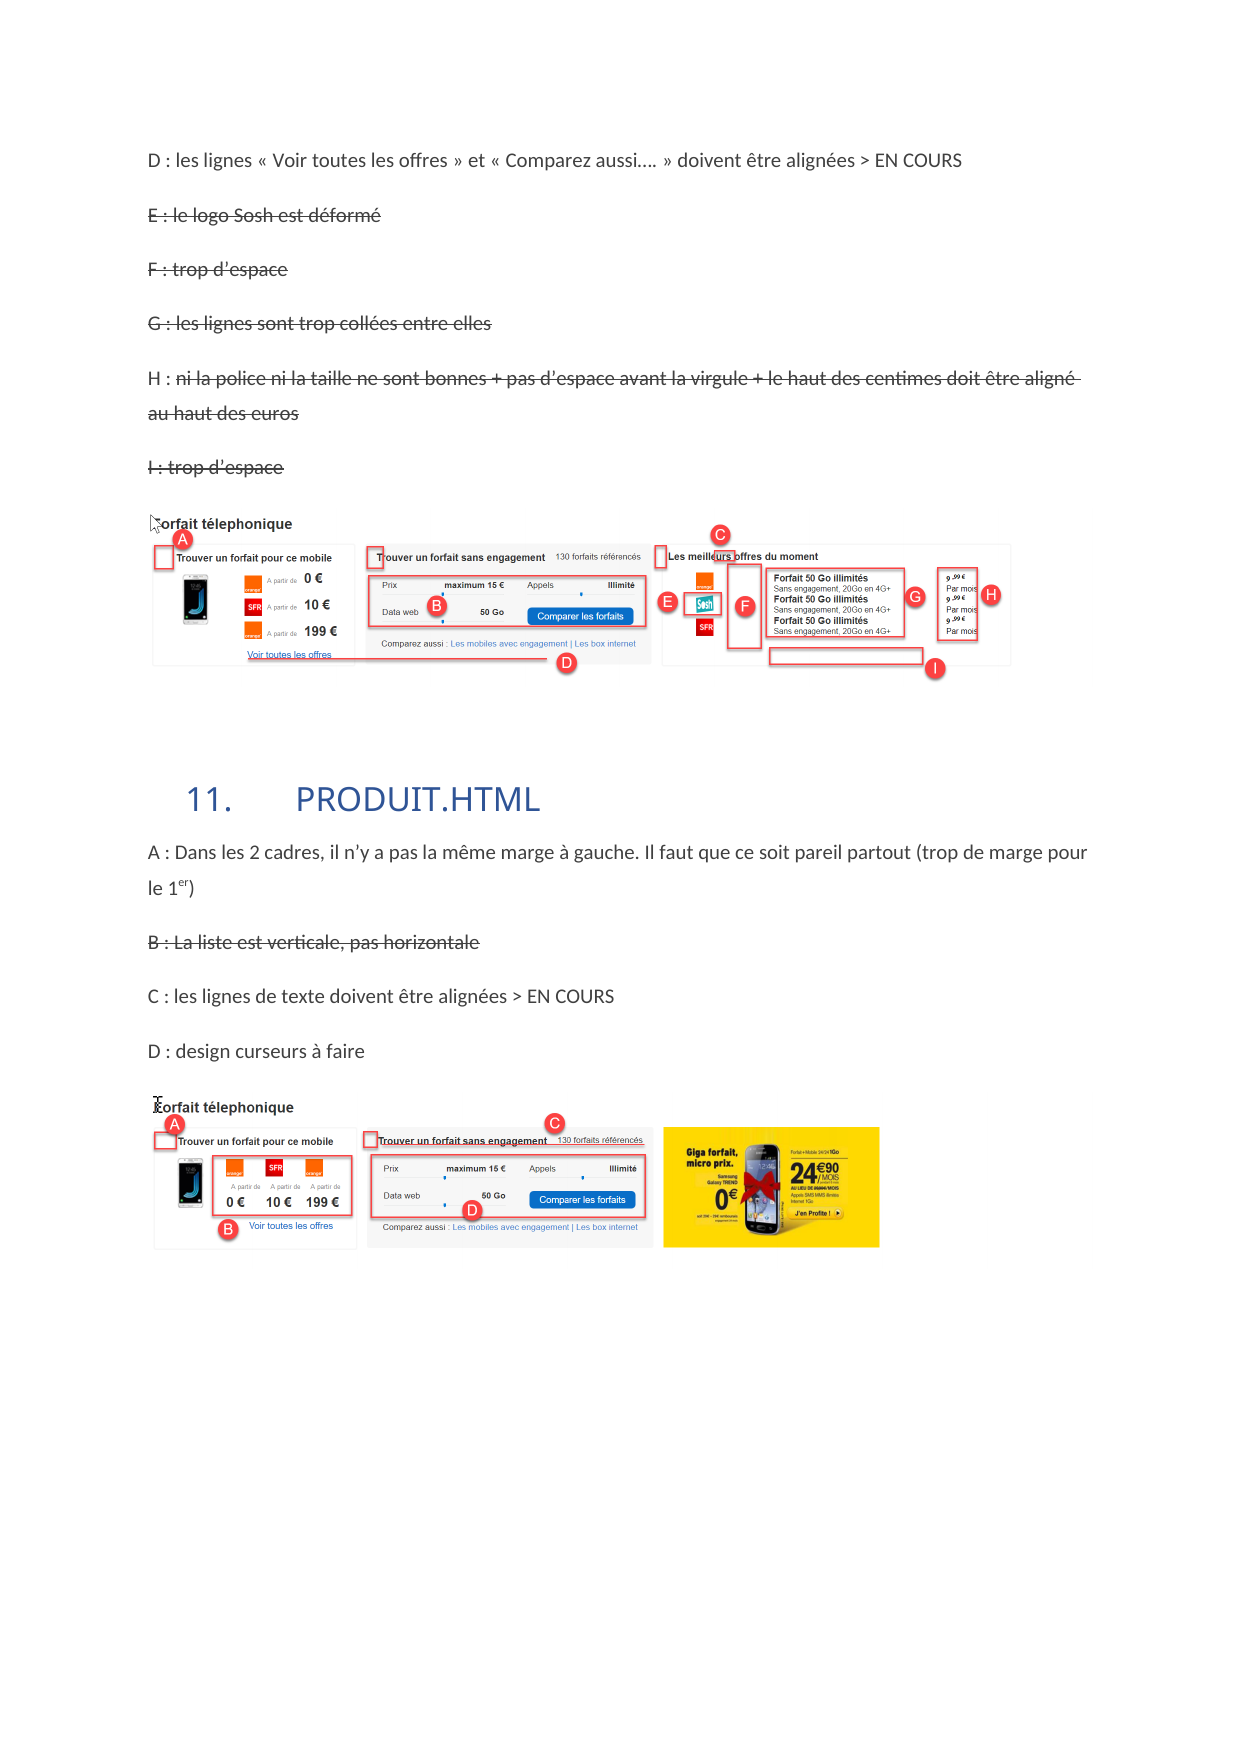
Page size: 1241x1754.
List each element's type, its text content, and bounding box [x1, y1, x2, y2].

text I : trop d’espace [148, 454, 1093, 480]
subtitle PRODUIT.HTML [185, 776, 1093, 821]
text E : le logo Sosh est déformé [148, 202, 1093, 227]
text B : La liste est verticale, pas horizontale [148, 929, 1093, 955]
text D : les lignes « Voir toutes les offres » et « Comparez aussi…. » doivent être alignées > EN COURS [148, 148, 1093, 173]
text G : les lignes sont trop collées entre elles [148, 310, 1093, 336]
text C : les lignes de texte doivent être alignées > EN COURS [148, 983, 1093, 1009]
text F : trop d’espace [148, 256, 1093, 282]
text A : Dans les 2 cadres, il n’y a pas la même marge à gauche. Il faut que ce soit pareil partout (trop de marge pour le 1er) [148, 839, 1093, 900]
picture [147, 508, 1093, 687]
text H : ni la police ni la taille ne sont bonnes + pas d’espace avant la virgule + le haut des centimes doit être aligné au haut des euros [148, 365, 1093, 426]
text D : design curseurs à faire [148, 1038, 1093, 1063]
picture [147, 1092, 1093, 1269]
